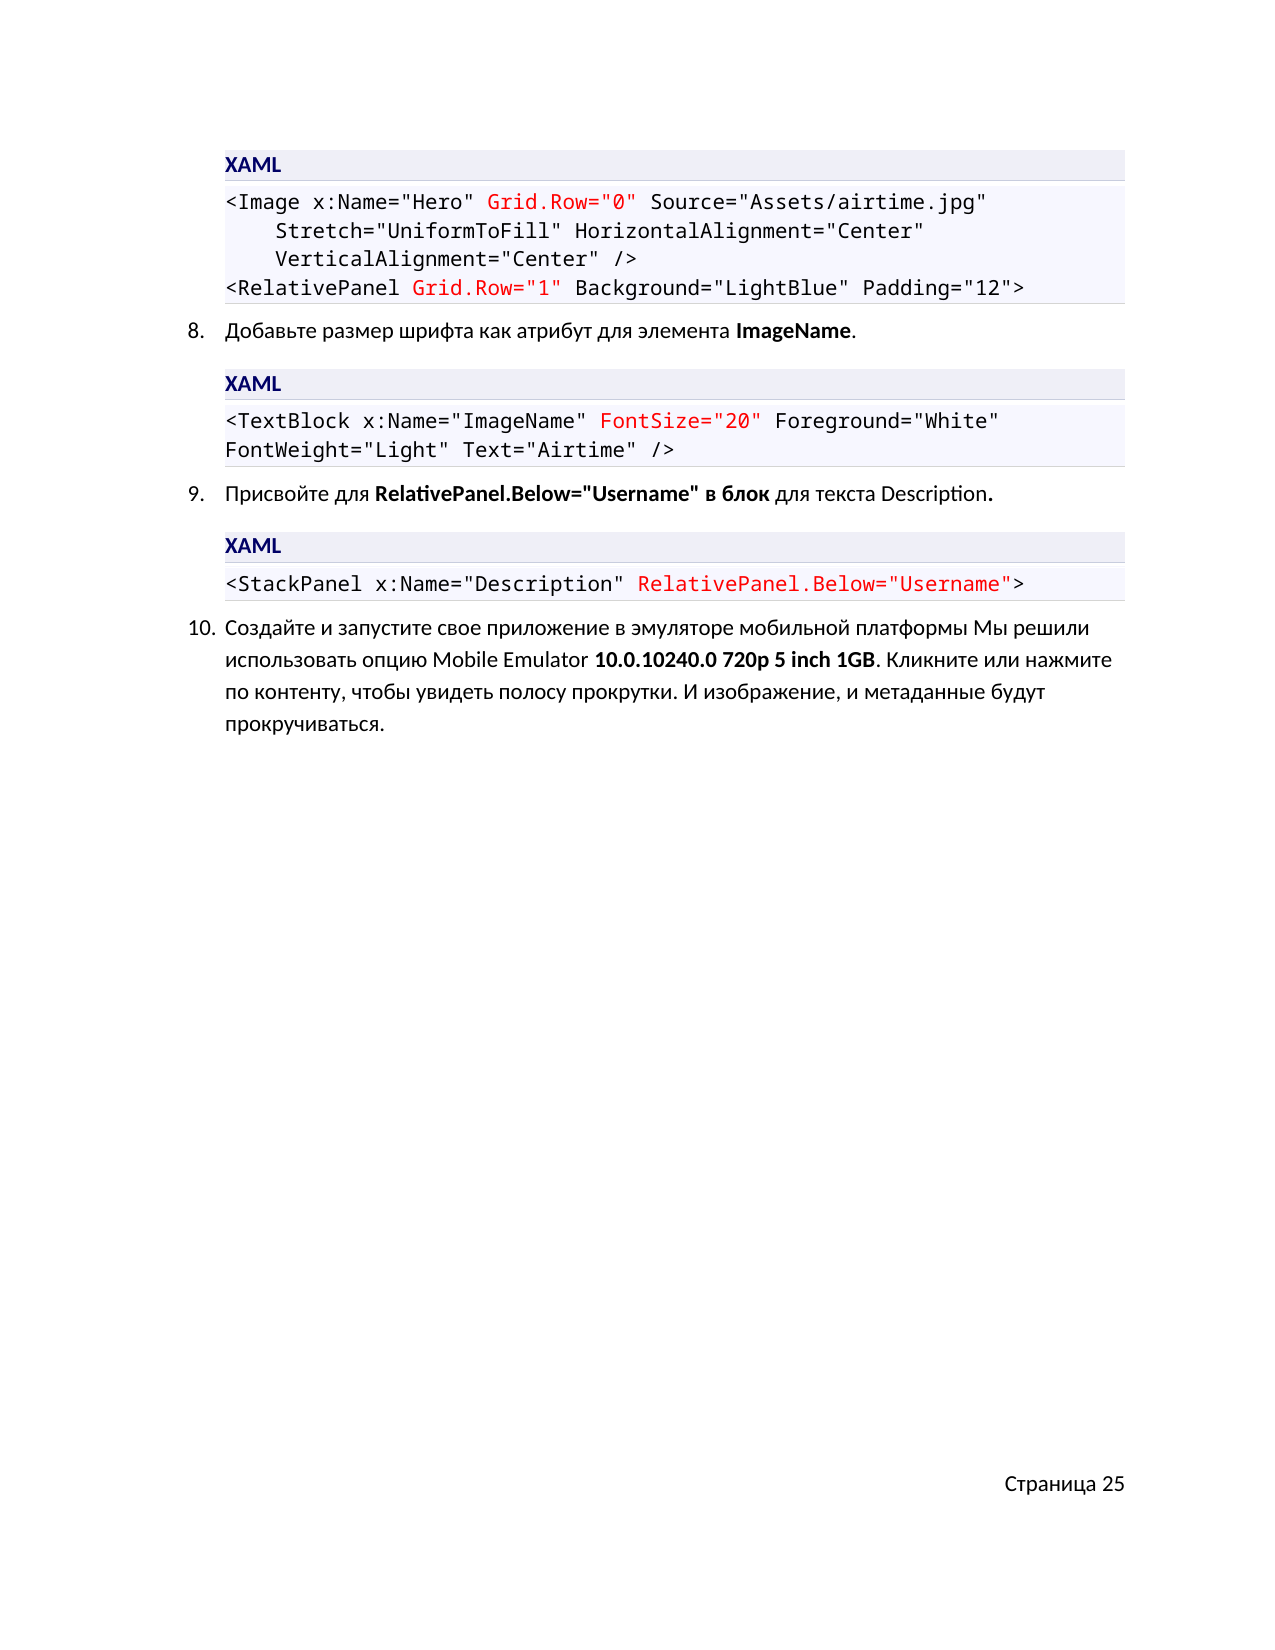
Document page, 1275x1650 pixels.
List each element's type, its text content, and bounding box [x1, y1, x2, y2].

text <Image x:Name="Hero" Grid.Row="0" Source="Assets/airtime.jpg" [225, 186, 1125, 213]
text <TextBlock x:Name="ImageName" FontSize="20" Foreground="White" FontWeight="Light" Text="Airtime" /> [225, 405, 1125, 466]
text Добавьте размер шрифта как атрибут для элемента ImageName. [187, 316, 1125, 344]
text XAML [225, 369, 1125, 399]
text <StackPanel x:Name="Description" RelativePanel.Below="Username"> [225, 568, 1125, 600]
text VerticalAlignment="Center" /> [225, 242, 1125, 270]
text Присвойте для RelativePanel.Below="Username" в блок для текста Description. [187, 479, 1125, 507]
text Создайте и запустите свое приложение в эмуляторе мобильной платформы Мы решили использовать опцию Mobile Emulator 10.0.10240.0 720p 5 inch 1GB. Кликните или нажмите по контенту, чтобы увидеть полосу прокрутки. И изображение, и метаданные будут прокручиваться. [187, 613, 1125, 737]
text Stretch="UniformToFill" HorizontalAlignment="Center" [225, 213, 1125, 242]
text XAML [225, 150, 1125, 180]
text <RelativePanel Grid.Row="1" Background="LightBlue" Padding="12"> [225, 270, 1125, 303]
text XAML [225, 532, 1125, 562]
